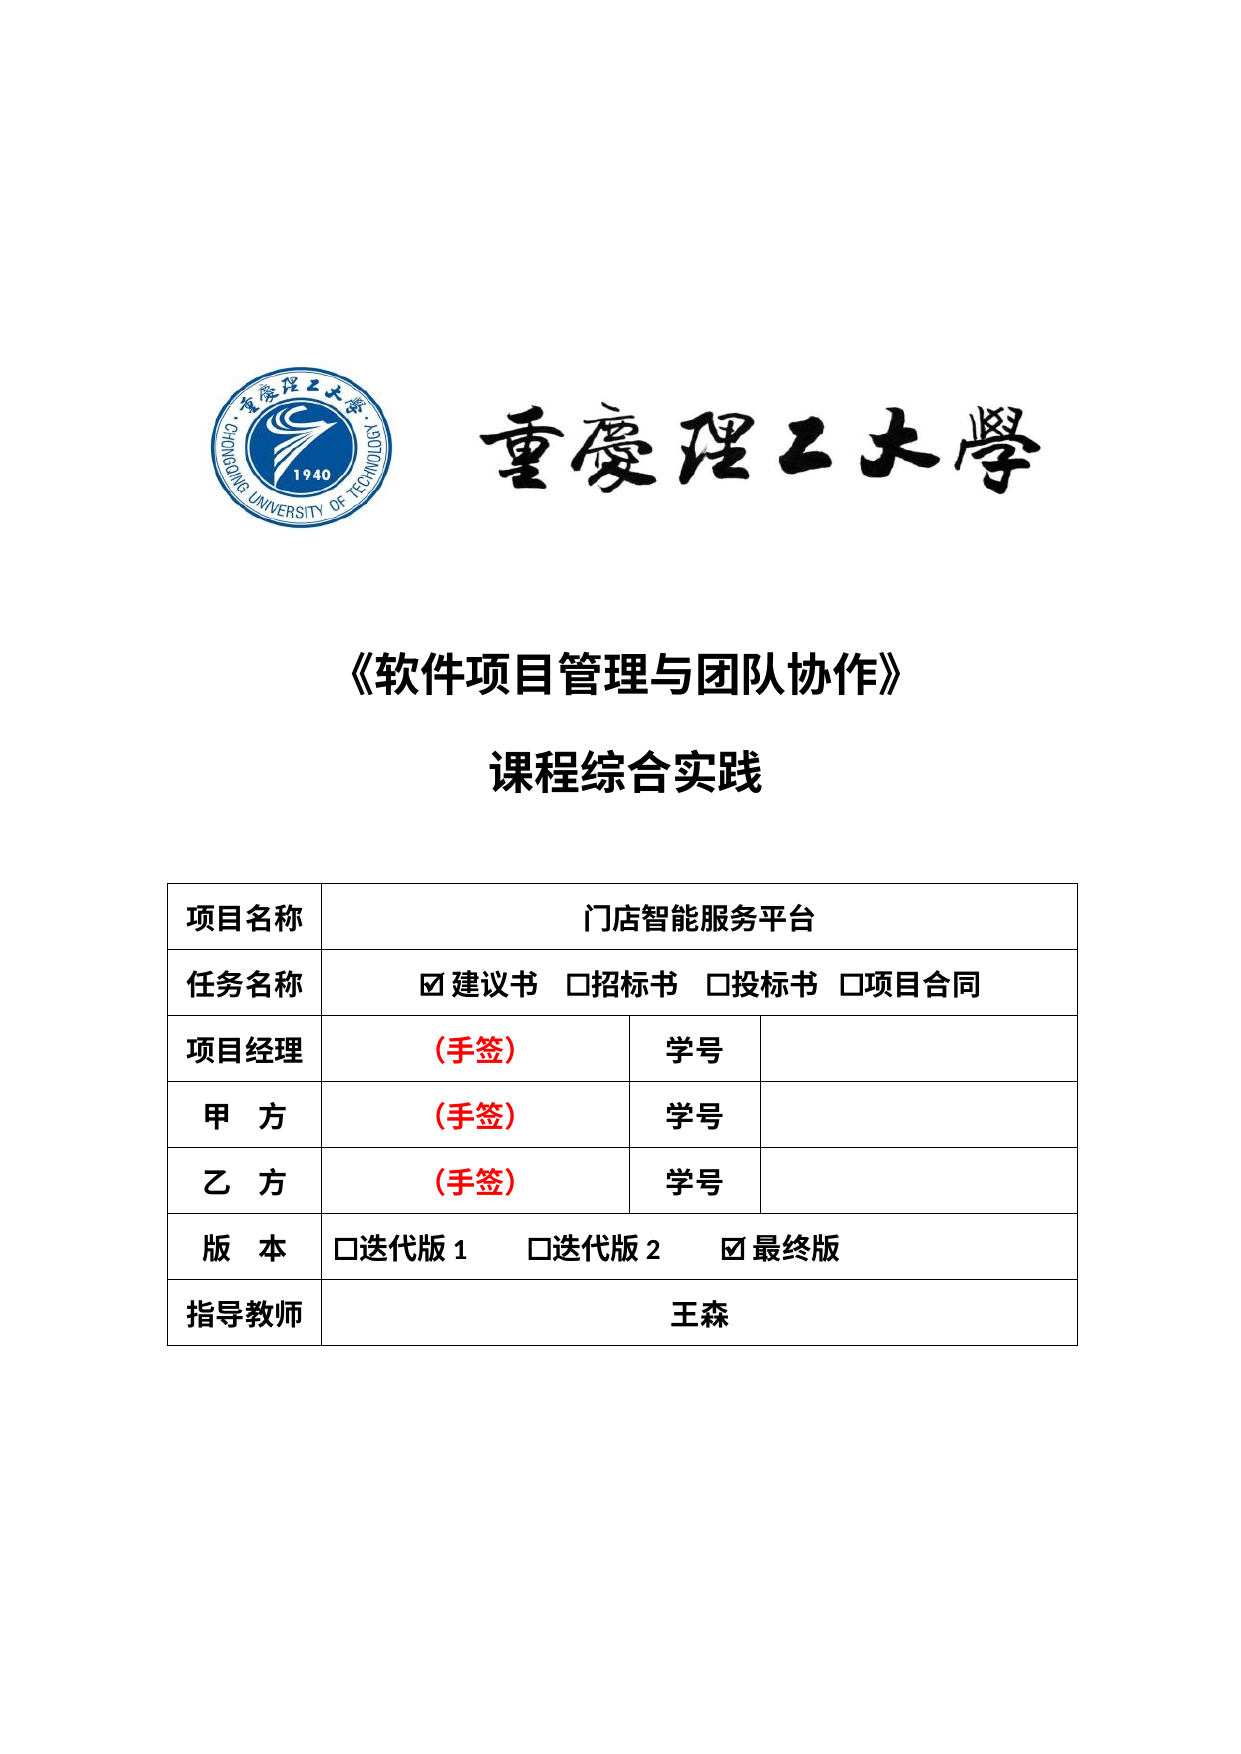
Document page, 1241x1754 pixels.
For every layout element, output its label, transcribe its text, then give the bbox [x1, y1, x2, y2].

table_cell [761, 1082, 1077, 1147]
table_cell 王森 [322, 1280, 1077, 1345]
table_cell （手签） [322, 1016, 629, 1081]
table_header 项目名称 [168, 884, 321, 949]
text 《软件项目管理与团队协作》 [165, 623, 1087, 720]
table_cell 建议书 招标书 投标书 项目合同 [322, 950, 1077, 1015]
text 课程综合实践 [165, 720, 1087, 818]
table_cell 迭代版1 迭代版2 最终版 [322, 1214, 1077, 1279]
table_cell [761, 1148, 1077, 1213]
table_cell 学号 [630, 1082, 760, 1147]
table_cell 学号 [630, 1016, 760, 1081]
table_cell （手签） [322, 1148, 629, 1213]
table_cell 学号 [630, 1148, 760, 1213]
table_cell 乙 方 [168, 1148, 321, 1213]
table_cell 版 本 [168, 1214, 321, 1279]
table_cell （手签） [322, 1082, 629, 1147]
picture [200, 362, 398, 533]
table_cell 指导教师 [168, 1280, 321, 1345]
table_cell 甲 方 [168, 1082, 321, 1147]
table_cell [761, 1016, 1077, 1081]
table_cell 项目经理 [168, 1016, 321, 1081]
picture [466, 395, 1050, 495]
table_cell 任务名称 [168, 950, 321, 1015]
table_header 门店智能服务平台 [322, 884, 1077, 949]
